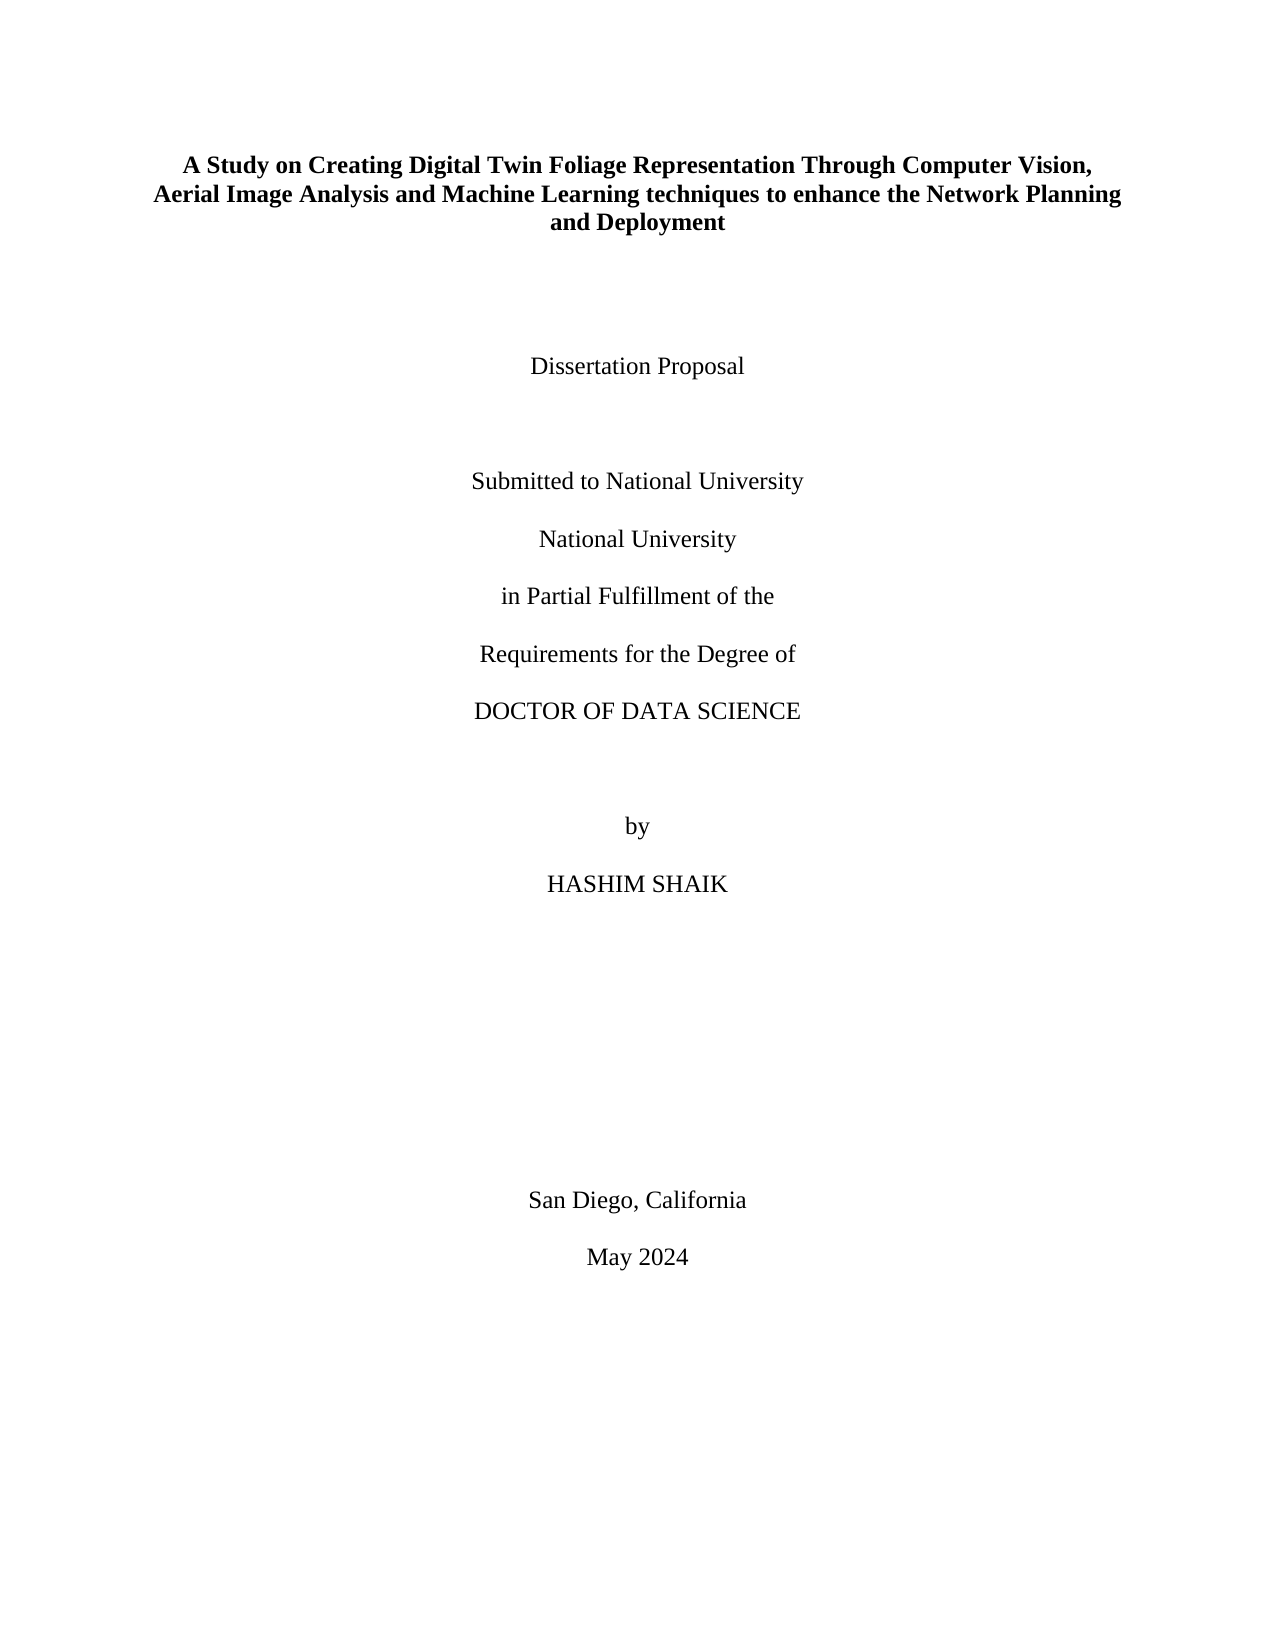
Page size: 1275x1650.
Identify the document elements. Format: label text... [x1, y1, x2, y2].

text in Partial Fulfillment of the [150, 581, 1125, 610]
text Submitted to National University [150, 466, 1125, 495]
text San Diego, California [150, 1185, 1125, 1214]
text A Study on Creating Digital Twin Foliage Representation Through Computer Vision, Aerial Image Analysis and Machine Learning techniques to enhance the Network Planning and Deployment [150, 150, 1125, 236]
text HASHIM SHAIK [150, 869, 1125, 897]
text Requirements for the Degree of [150, 639, 1125, 667]
text National University [150, 524, 1125, 552]
text May 2024 [150, 1242, 1125, 1271]
text by [150, 811, 1125, 840]
text DOCTOR OF DATA SCIENCE [150, 696, 1125, 725]
text Dissertation Proposal [150, 351, 1125, 380]
